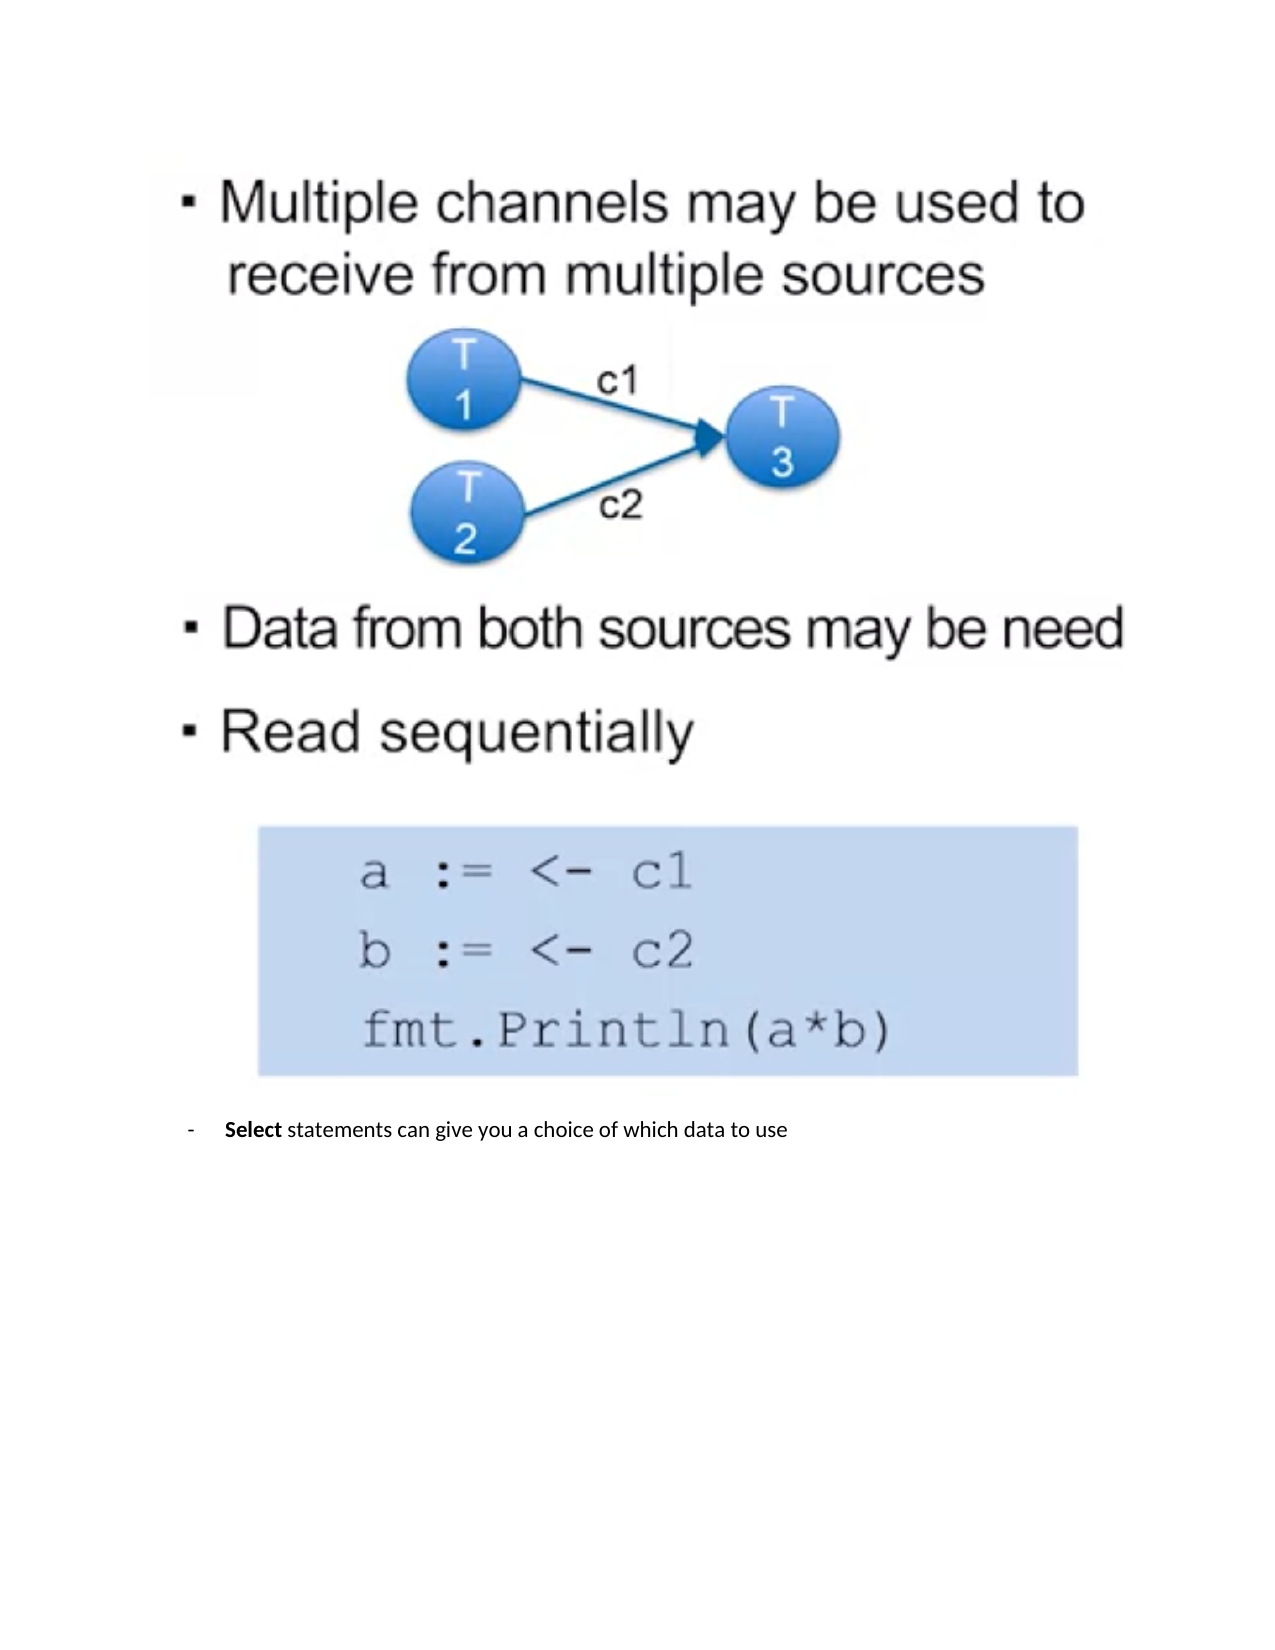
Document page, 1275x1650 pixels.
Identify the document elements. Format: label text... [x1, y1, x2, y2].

list Select statements can give you a choice of which data to use [187, 1115, 1125, 1143]
picture [150, 150, 1125, 1097]
